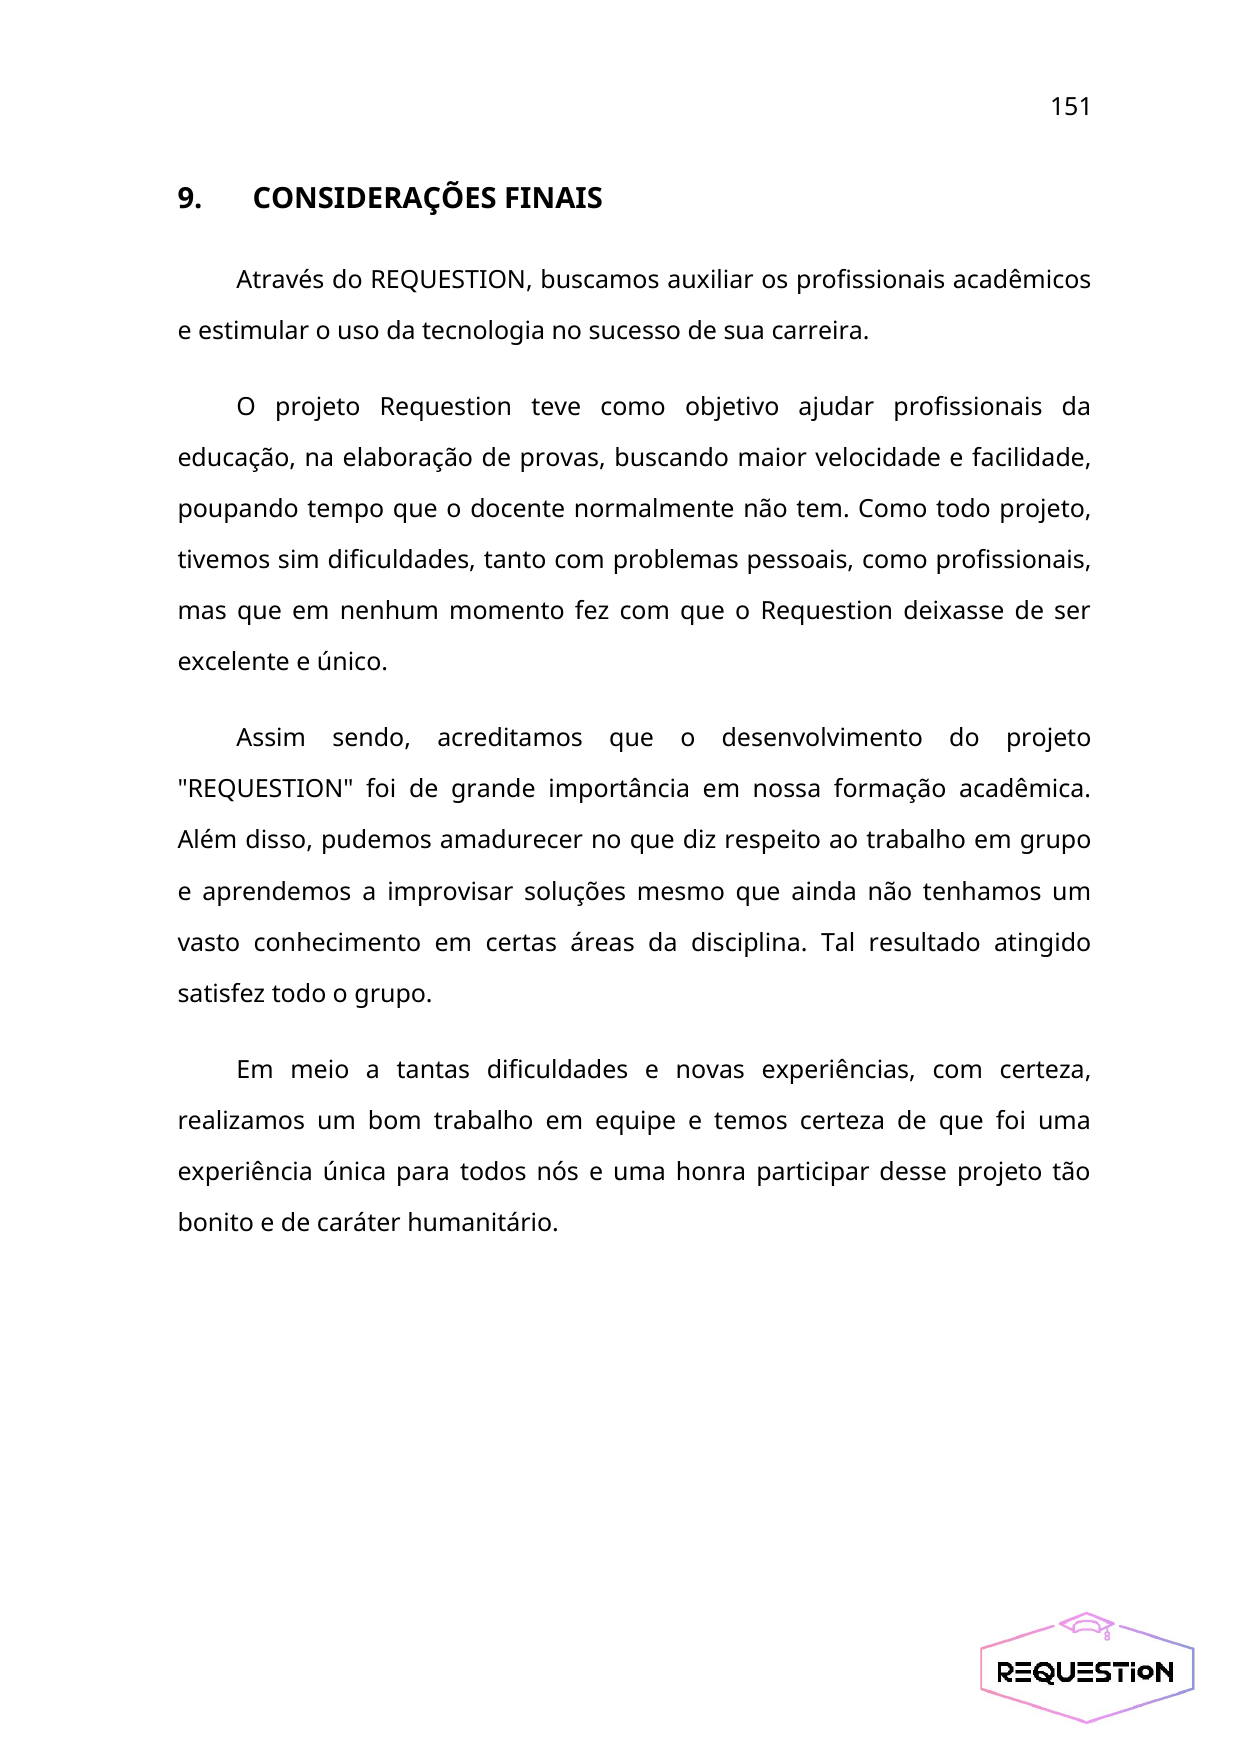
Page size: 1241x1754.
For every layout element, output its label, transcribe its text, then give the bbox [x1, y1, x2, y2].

text Em meio a tantas dificuldades e novas experiências, com certeza, realizamos um bom trabalho em equipe e temos certeza de que foi uma experiência única para todos nós e uma honra participar desse projeto tão bonito e de caráter humanitário. [177, 1051, 1092, 1238]
subtitle CONSIDERAÇÕES FINAIS [177, 177, 1092, 217]
text Através do REQUESTION, buscamos auxiliar os profissionais acadêmicos e estimular o uso da tecnologia no sucesso de sua carreira. [177, 262, 1092, 347]
text O projeto Requestion teve como objetivo ajudar profissionais da educação, na elaboração de provas, buscando maior velocidade e facilidade, poupando tempo que o docente normalmente não tem. Como todo projeto, tivemos sim dificuldades, tanto com problemas pessoais, como profissionais, mas que em nenhum momento fez com que o Requestion deixasse de ser excelente e único. [177, 389, 1092, 678]
picture [980, 1608, 1201, 1734]
text Assim sendo, acreditamos que o desenvolvimento do projeto "REQUESTION" foi de grande importância em nossa formação acadêmica. Além disso, pudemos amadurecer no que diz respeito ao trabalho em grupo e aprendemos a improvisar soluções mesmo que ainda não tenhamos um vasto conhecimento em certas áreas da disciplina. Tal resultado atingido satisfez todo o grupo. [177, 720, 1092, 1009]
